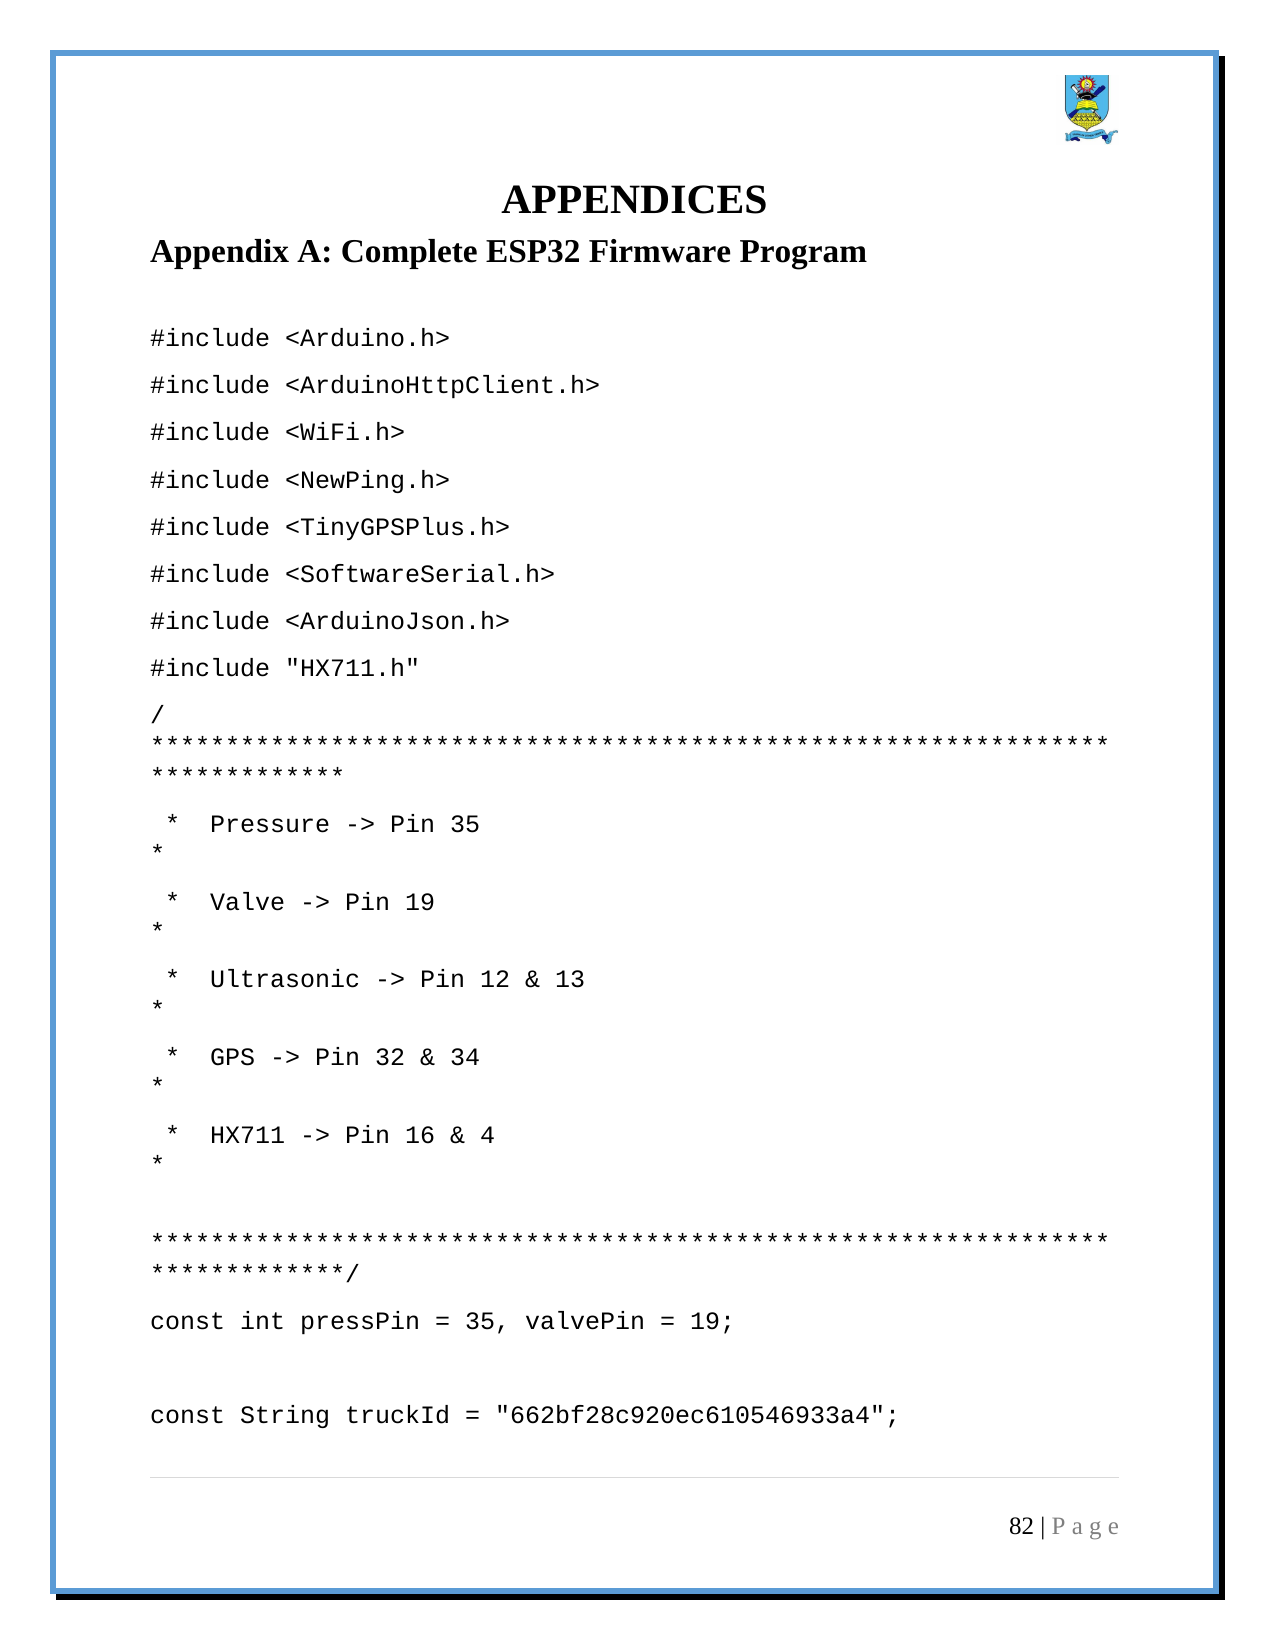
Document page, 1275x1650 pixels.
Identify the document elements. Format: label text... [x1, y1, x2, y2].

text #include <TinyGPSPlus.h> [150, 514, 1119, 543]
picture [1056, 75, 1119, 145]
text #include <ArduinoHttpClient.h> [150, 373, 1119, 401]
text * HX711 -> Pin 16 & 4 * [150, 1122, 1119, 1181]
text #include <Arduino.h> [150, 326, 1119, 354]
text * Ultrasonic -> Pin 12 & 13 * [150, 967, 1119, 1026]
text *****************************************************************************/ [150, 1200, 1119, 1290]
subtitle Appendix A: Complete ESP32 Firmware Program [150, 231, 1119, 269]
text * Pressure -> Pin 35 * [150, 811, 1119, 870]
text const String truckId = "662bf28c920ec610546933a4"; [150, 1403, 1119, 1431]
subtitle APPENDICES [150, 175, 1119, 223]
text #include <SoftwareSerial.h> [150, 562, 1119, 590]
text * Valve -> Pin 19 * [150, 889, 1119, 948]
text const int pressPin = 35, valvePin = 19; [150, 1308, 1119, 1337]
text #include <NewPing.h> [150, 467, 1119, 496]
text /***************************************************************************** [150, 703, 1119, 792]
text * GPS -> Pin 32 & 34 * [150, 1044, 1119, 1103]
text #include <ArduinoJson.h> [150, 609, 1119, 637]
text #include "HX711.h" [150, 656, 1119, 684]
text #include <WiFi.h> [150, 420, 1119, 448]
